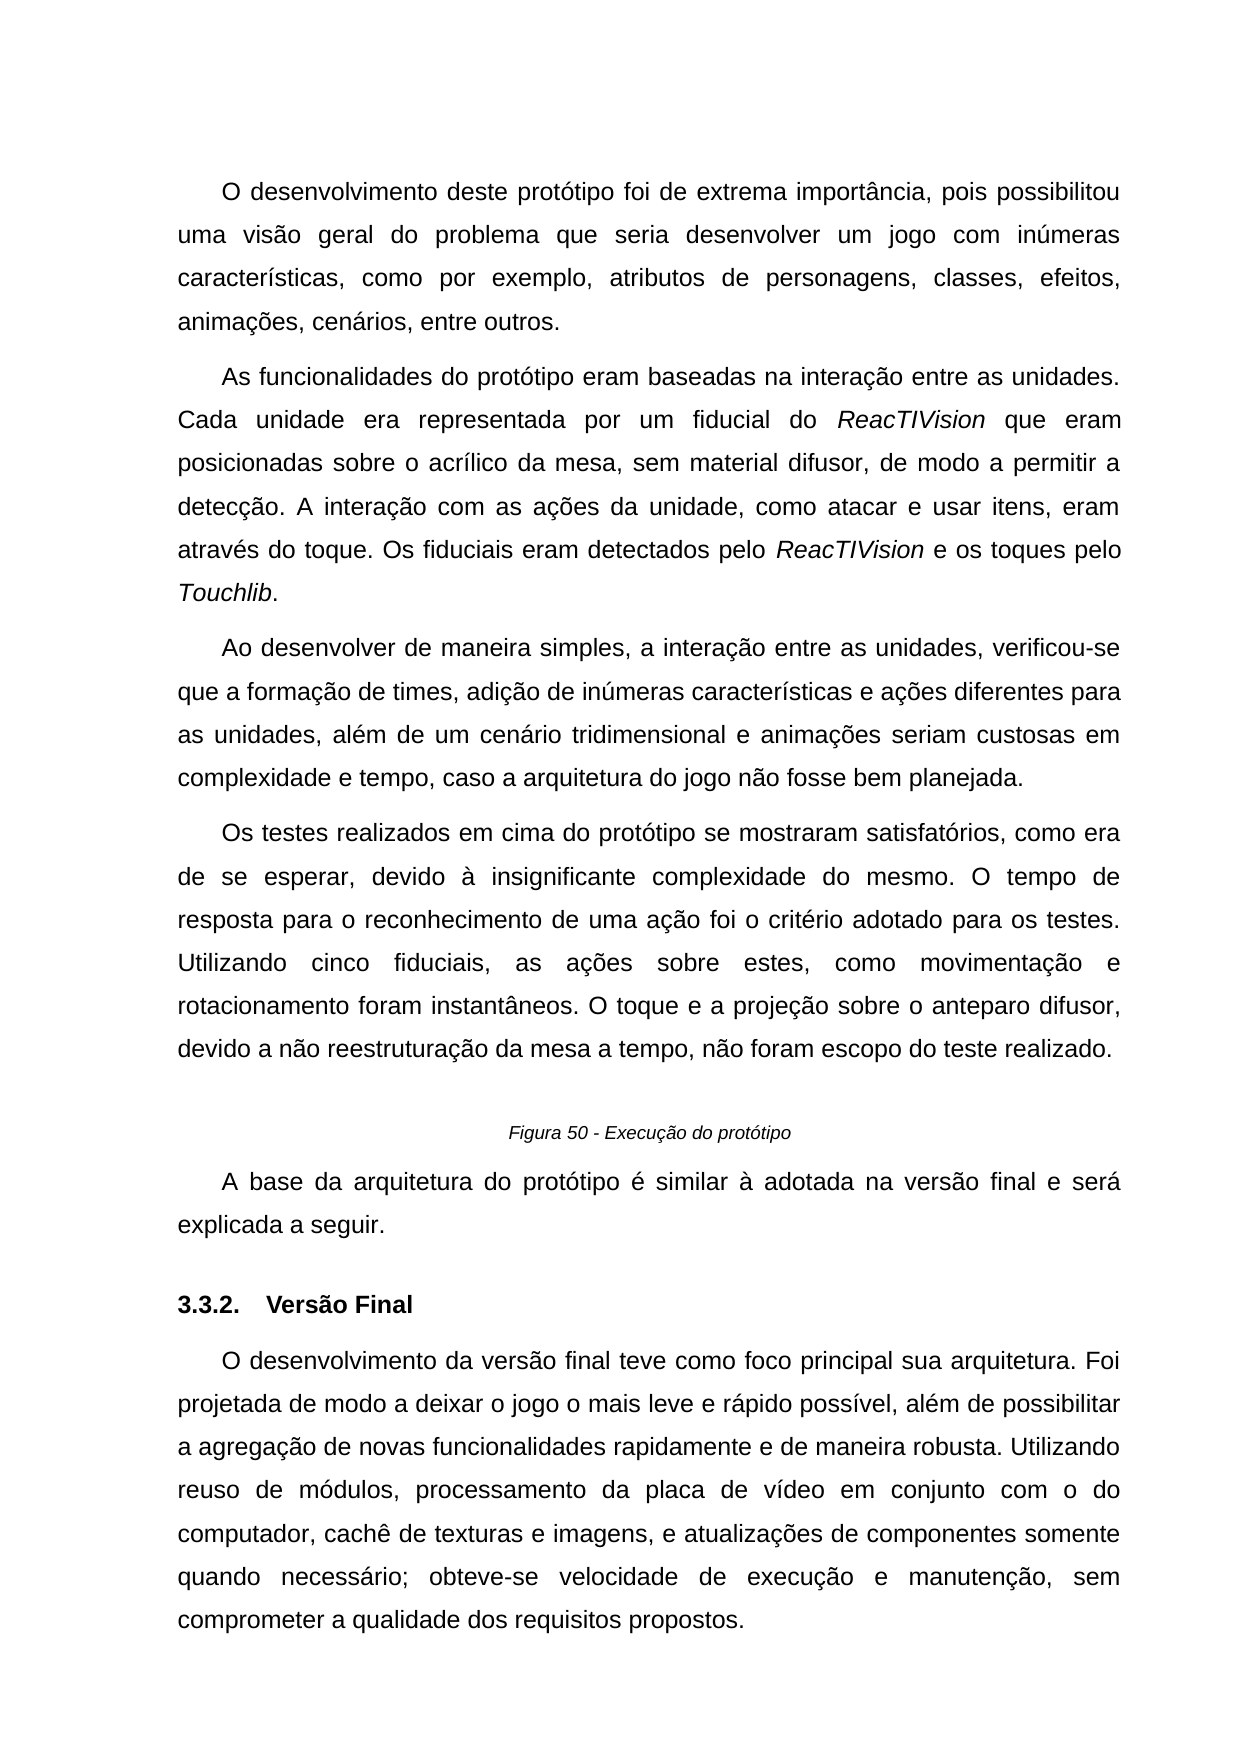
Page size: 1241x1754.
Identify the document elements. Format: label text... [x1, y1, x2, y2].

text O desenvolvimento deste protótipo foi de extrema importância, pois possibilitou uma visão geral do problema que seria desenvolver um jogo com inúmeras características, como por exemplo, atributos de personagens, classes, efeitos, animações, cenários, entre outros. [177, 177, 1122, 335]
text A base da arquitetura do protótipo é similar à adotada na versão final e será explicada a seguir. [177, 1167, 1122, 1239]
subtitle Versão Final [177, 1291, 1122, 1319]
text O desenvolvimento da versão final teve como foco principal sua arquitetura. Foi projetada de modo a deixar o jogo o mais leve e rápido possível, além de possibilitar a agregação de novas funcionalidades rapidamente e de maneira robusta. Utilizando reuso de módulos, processamento da placa de vídeo em conjunto com o do computador, cachê de texturas e imagens, e atualizações de componentes somente quando necessário; obteve-se velocidade de execução e manutenção, sem comprometer a qualidade dos requisitos propostos. [177, 1346, 1122, 1634]
text Ao desenvolver de maneira simples, a interação entre as unidades, verificou-se que a formação de times, adição de inúmeras características e ações diferentes para as unidades, além de um cenário tridimensional e animações seriam custosas em complexidade e tempo, caso a arquitetura do jogo não fosse bem planejada. [177, 633, 1122, 792]
text As funcionalidades do protótipo eram baseadas na interação entre as unidades. Cada unidade era representada por um fiducial do ReacTIVision que eram posicionadas sobre o acrílico da mesa, sem material difusor, de modo a permitir a detecção. A interação com as ações da unidade, como atacar e usar itens, eram através do toque. Os fiduciais eram detectados pelo ReacTIVision e os toques pelo Touchlib. [177, 362, 1122, 607]
text Os testes realizados em cima do protótipo se mostraram satisfatórios, como era de se esperar, devido à insignificante complexidade do mesmo. O tempo de resposta para o reconhecimento de uma ação foi o critério adotado para os testes. Utilizando cinco fiduciais, as ações sobre estes, como movimentação e rotacionamento foram instantâneos. O toque e a projeção sobre o anteparo difusor, devido a não reestruturação da mesa a tempo, não foram escopo do teste realizado. [177, 818, 1122, 1063]
